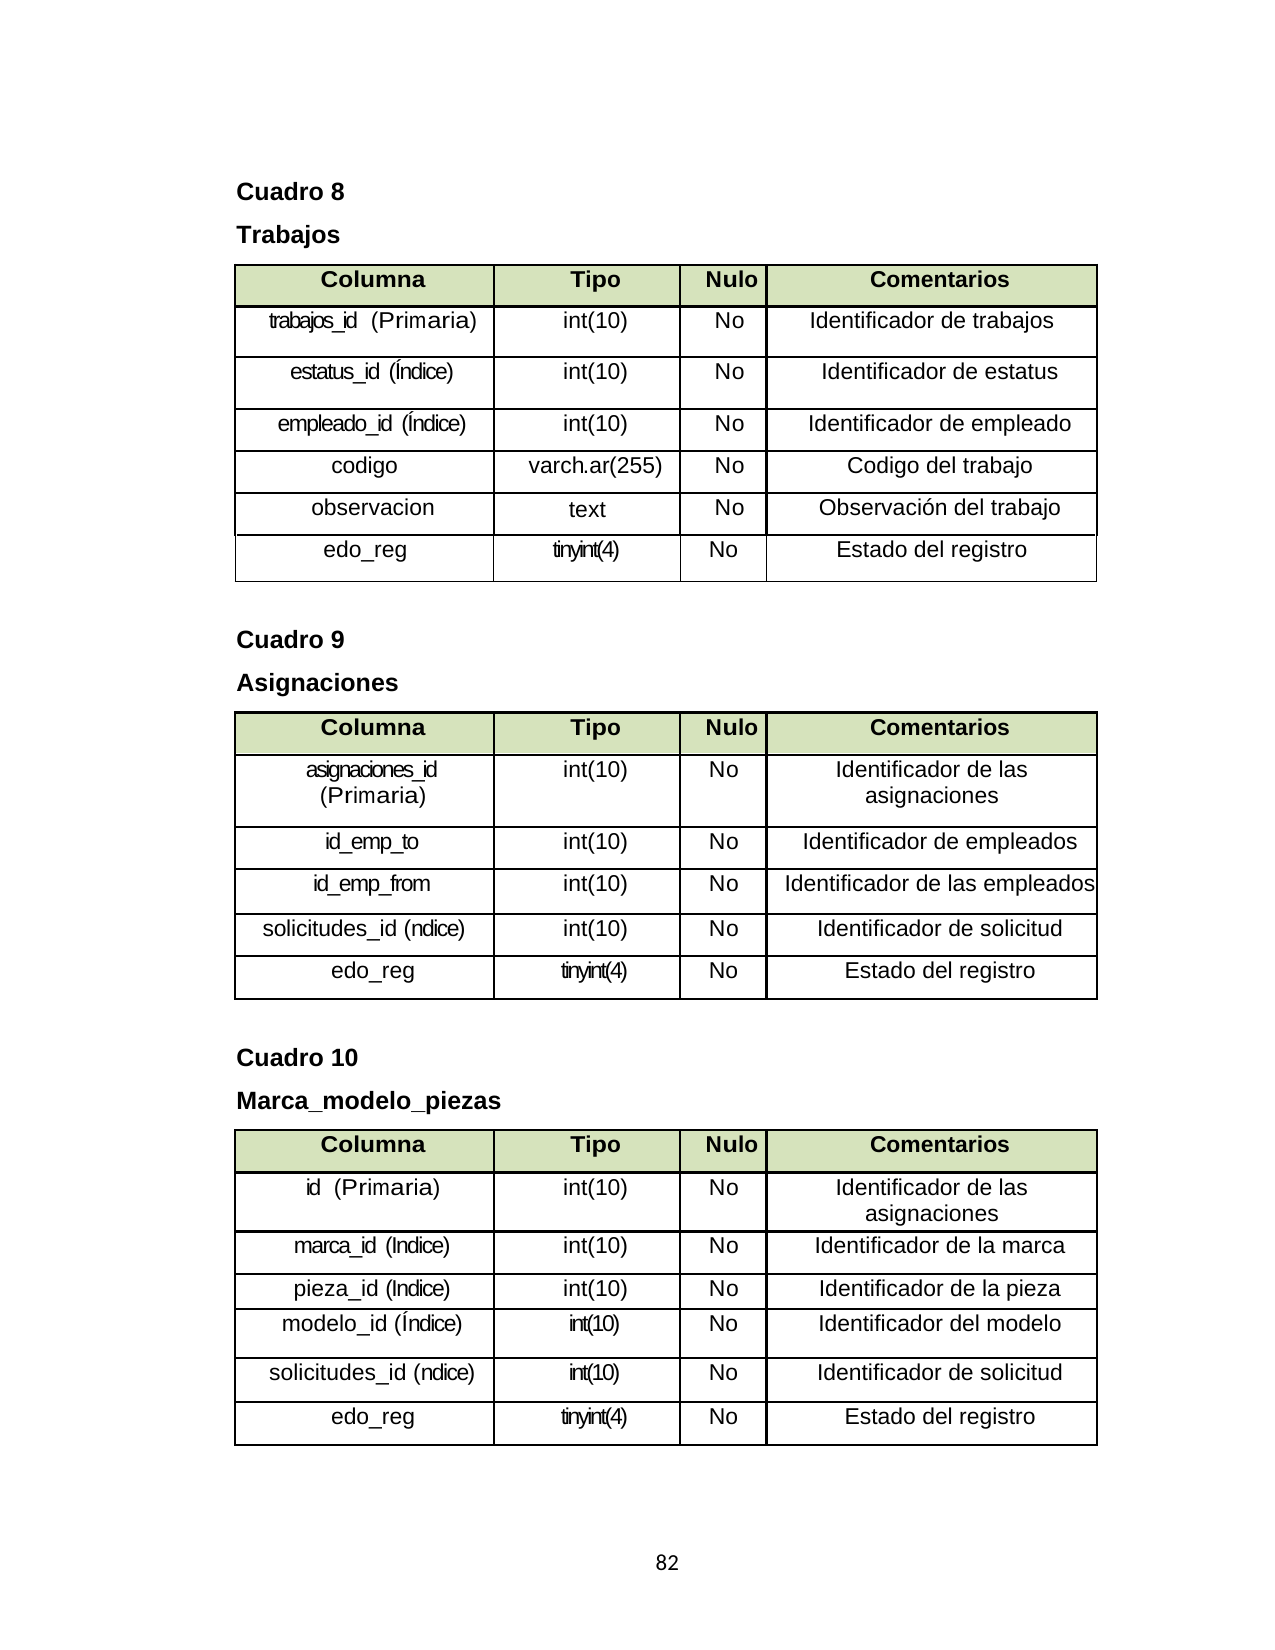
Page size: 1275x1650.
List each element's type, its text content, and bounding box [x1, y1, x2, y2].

table_cell Estado del registro [768, 1403, 1096, 1444]
table_cell Identificador de trabajos [768, 308, 1096, 356]
table_cell int(10) [495, 410, 679, 450]
table_cell edo_reg [236, 957, 493, 998]
table_cell id (Primaria) [236, 1174, 493, 1230]
text Marca_modelo_piezas [236, 1086, 1098, 1115]
text Cuadro 9 [236, 625, 1098, 654]
text Cuadro 8 [236, 177, 1098, 206]
table_cell No [681, 410, 765, 450]
table_cell Identificador de solicitud [768, 1359, 1096, 1401]
table_cell asignaciones_id (Primaria) [236, 756, 493, 826]
table_cell tinyint(4) [495, 1403, 679, 1444]
table_cell Identificador de empleados [768, 828, 1096, 868]
table_header Nulo [681, 714, 765, 753]
table_cell No [681, 915, 765, 954]
table_cell Identificador de estatus [768, 358, 1096, 408]
table_header Comentarios [768, 714, 1096, 753]
table_header Comentarios [768, 266, 1096, 305]
table_cell Estado del registro [768, 957, 1096, 998]
table_cell int(10) [495, 1359, 679, 1401]
table_cell int(10) [495, 1275, 679, 1308]
table_header Columna [236, 714, 493, 753]
table_cell int(10) [495, 358, 679, 408]
table_header Tipo [495, 1131, 679, 1171]
table_cell Observación del trabajo [768, 494, 1096, 534]
table_cell Identificador del modelo [768, 1310, 1096, 1357]
table_cell No [681, 957, 765, 998]
table_cell estatus_id (Índice) [236, 358, 493, 408]
table_cell text [495, 494, 679, 534]
text Trabajos [236, 220, 1098, 249]
table_cell Identificador de las asignaciones [768, 1174, 1096, 1230]
table_cell tinyint(4) [495, 957, 679, 998]
table_cell Identificador de la pieza [768, 1275, 1096, 1308]
table_cell int(10) [495, 756, 679, 826]
table_cell No [681, 536, 766, 581]
table_header Tipo [495, 266, 679, 305]
table_cell edo_reg [236, 535, 493, 581]
table_cell int(10) [495, 1310, 679, 1357]
table_cell solicitudes_id (ndice) [236, 915, 493, 954]
table_cell edo_reg [236, 1403, 493, 1444]
table_cell Estado del registro [767, 534, 1096, 581]
table_cell No [681, 308, 765, 356]
table_header Nulo [681, 266, 765, 305]
table_cell Identificador de las asignaciones [768, 756, 1096, 826]
table_cell No [681, 828, 765, 868]
table_cell int(10) [495, 1174, 679, 1230]
table_cell Codigo del trabajo [768, 452, 1096, 492]
table_cell No [681, 870, 765, 913]
table_cell No [681, 452, 765, 492]
table_cell int(10) [495, 915, 679, 954]
table_cell No [681, 1174, 765, 1230]
table_cell solicitudes_id (ndice) [236, 1359, 493, 1401]
text Cuadro 10 [236, 1043, 1098, 1072]
table_header Tipo [495, 714, 679, 753]
table_cell int(10) [495, 308, 679, 356]
table_cell id_emp_from [236, 870, 493, 913]
table_cell No [681, 1233, 765, 1272]
table_cell No [681, 1310, 765, 1357]
table_cell No [681, 1275, 765, 1308]
table_cell marca_id (Indice) [236, 1233, 493, 1272]
table_cell int(10) [495, 870, 679, 913]
table_cell codigo [236, 452, 493, 492]
table_cell No [681, 756, 765, 826]
table_cell empleado_id (Índice) [236, 410, 493, 450]
table_header Columna [236, 1131, 493, 1171]
table_cell observacion [236, 494, 493, 534]
table_cell No [681, 1403, 765, 1444]
table_cell id_emp_to [236, 828, 493, 868]
table_cell No [681, 494, 765, 534]
table_cell modelo_id (Índice) [236, 1310, 493, 1357]
table_cell tinyint(4) [494, 536, 680, 581]
table_cell int(10) [495, 1233, 679, 1272]
table_cell varch.ar(255) [495, 452, 679, 492]
table_header Nulo [681, 1131, 765, 1171]
table_cell int(10) [495, 828, 679, 868]
table_cell Identificador de la marca [768, 1233, 1096, 1272]
table_header Columna [236, 266, 493, 305]
table_cell No [681, 358, 765, 408]
table_cell pieza_id (Indice) [236, 1275, 493, 1308]
table_cell Identificador de empleado [768, 410, 1096, 450]
text Asignaciones [236, 668, 1098, 697]
table_header Comentarios [768, 1131, 1096, 1171]
table_cell trabajos_id (Primaria) [236, 308, 493, 356]
table_cell Identificador de solicitud [768, 915, 1096, 954]
table_cell Identificador de las empleados [768, 870, 1096, 913]
table_cell No [681, 1359, 765, 1401]
